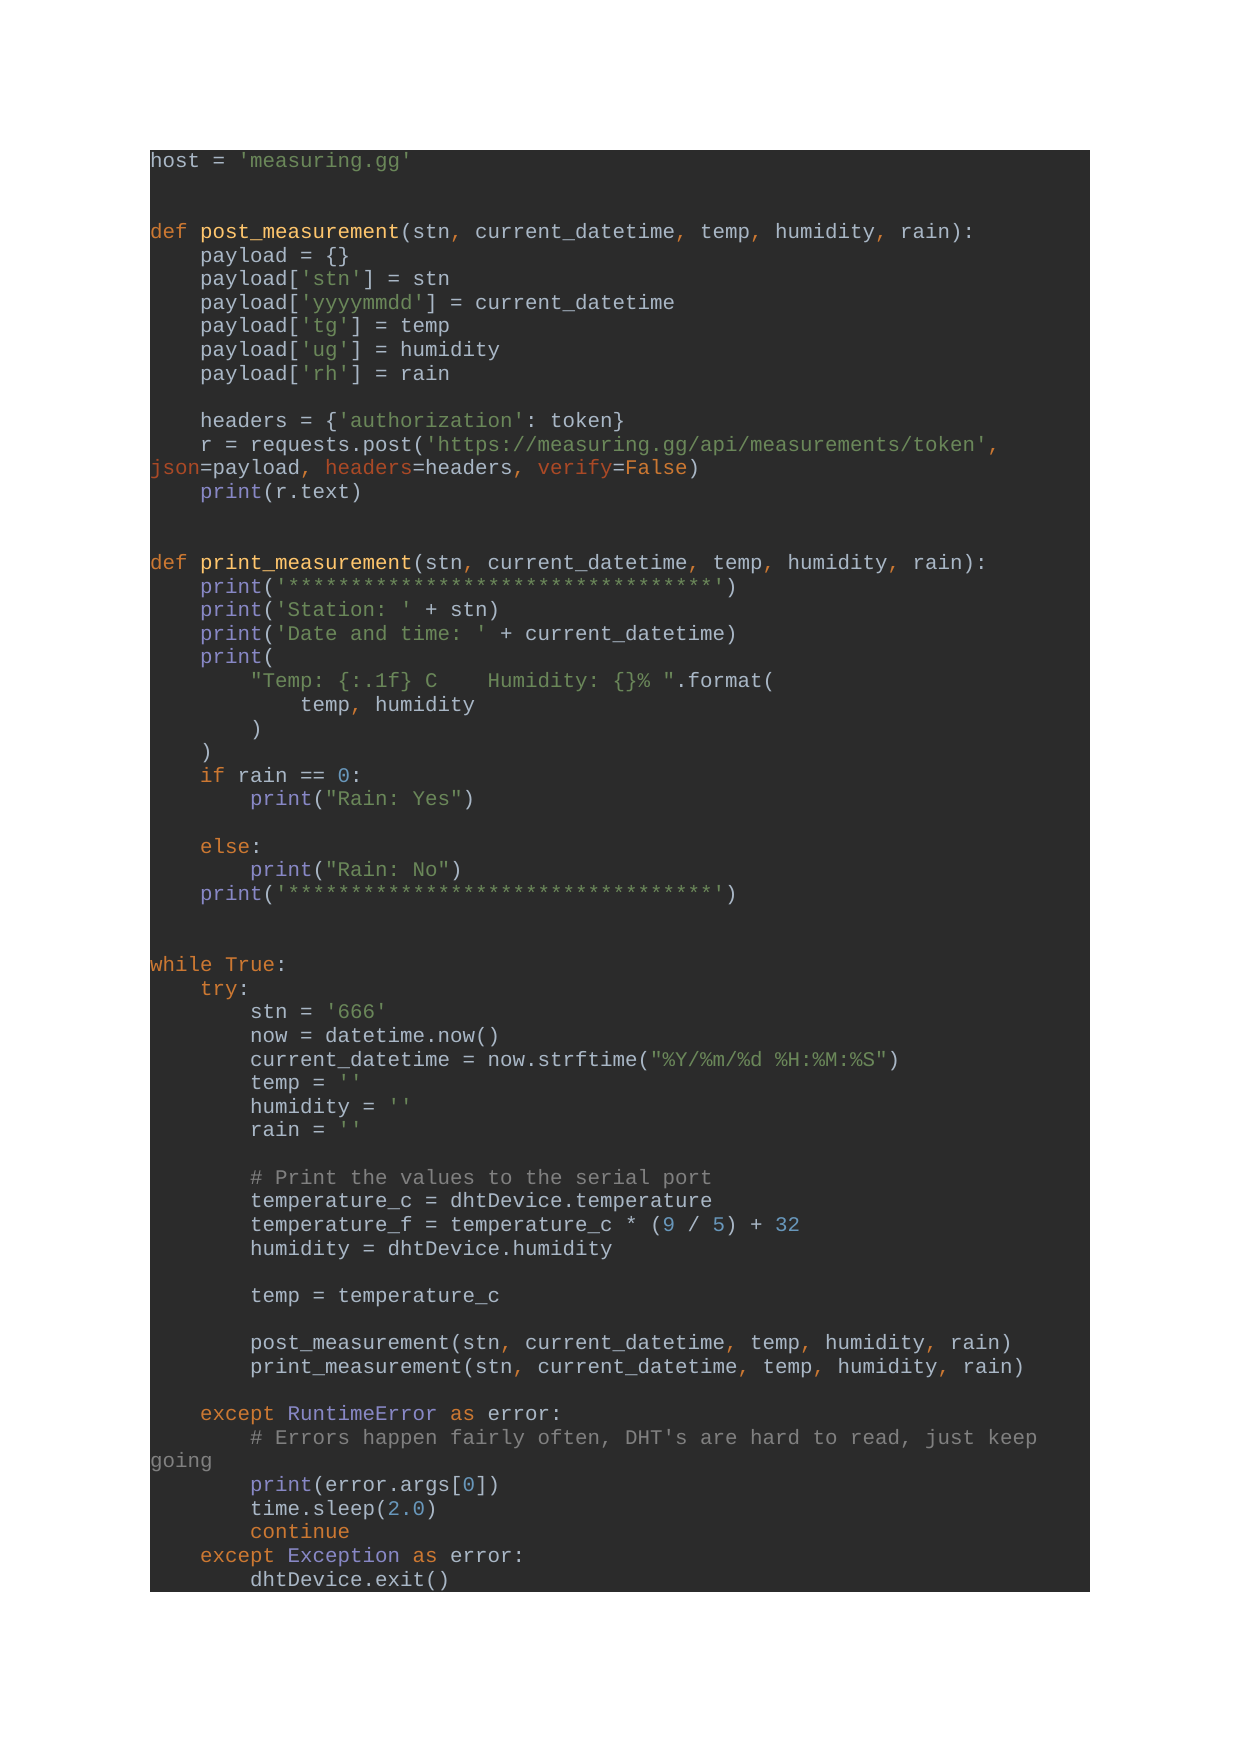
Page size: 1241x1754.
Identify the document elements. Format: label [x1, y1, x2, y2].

text [150, 150, 1090, 1592]
